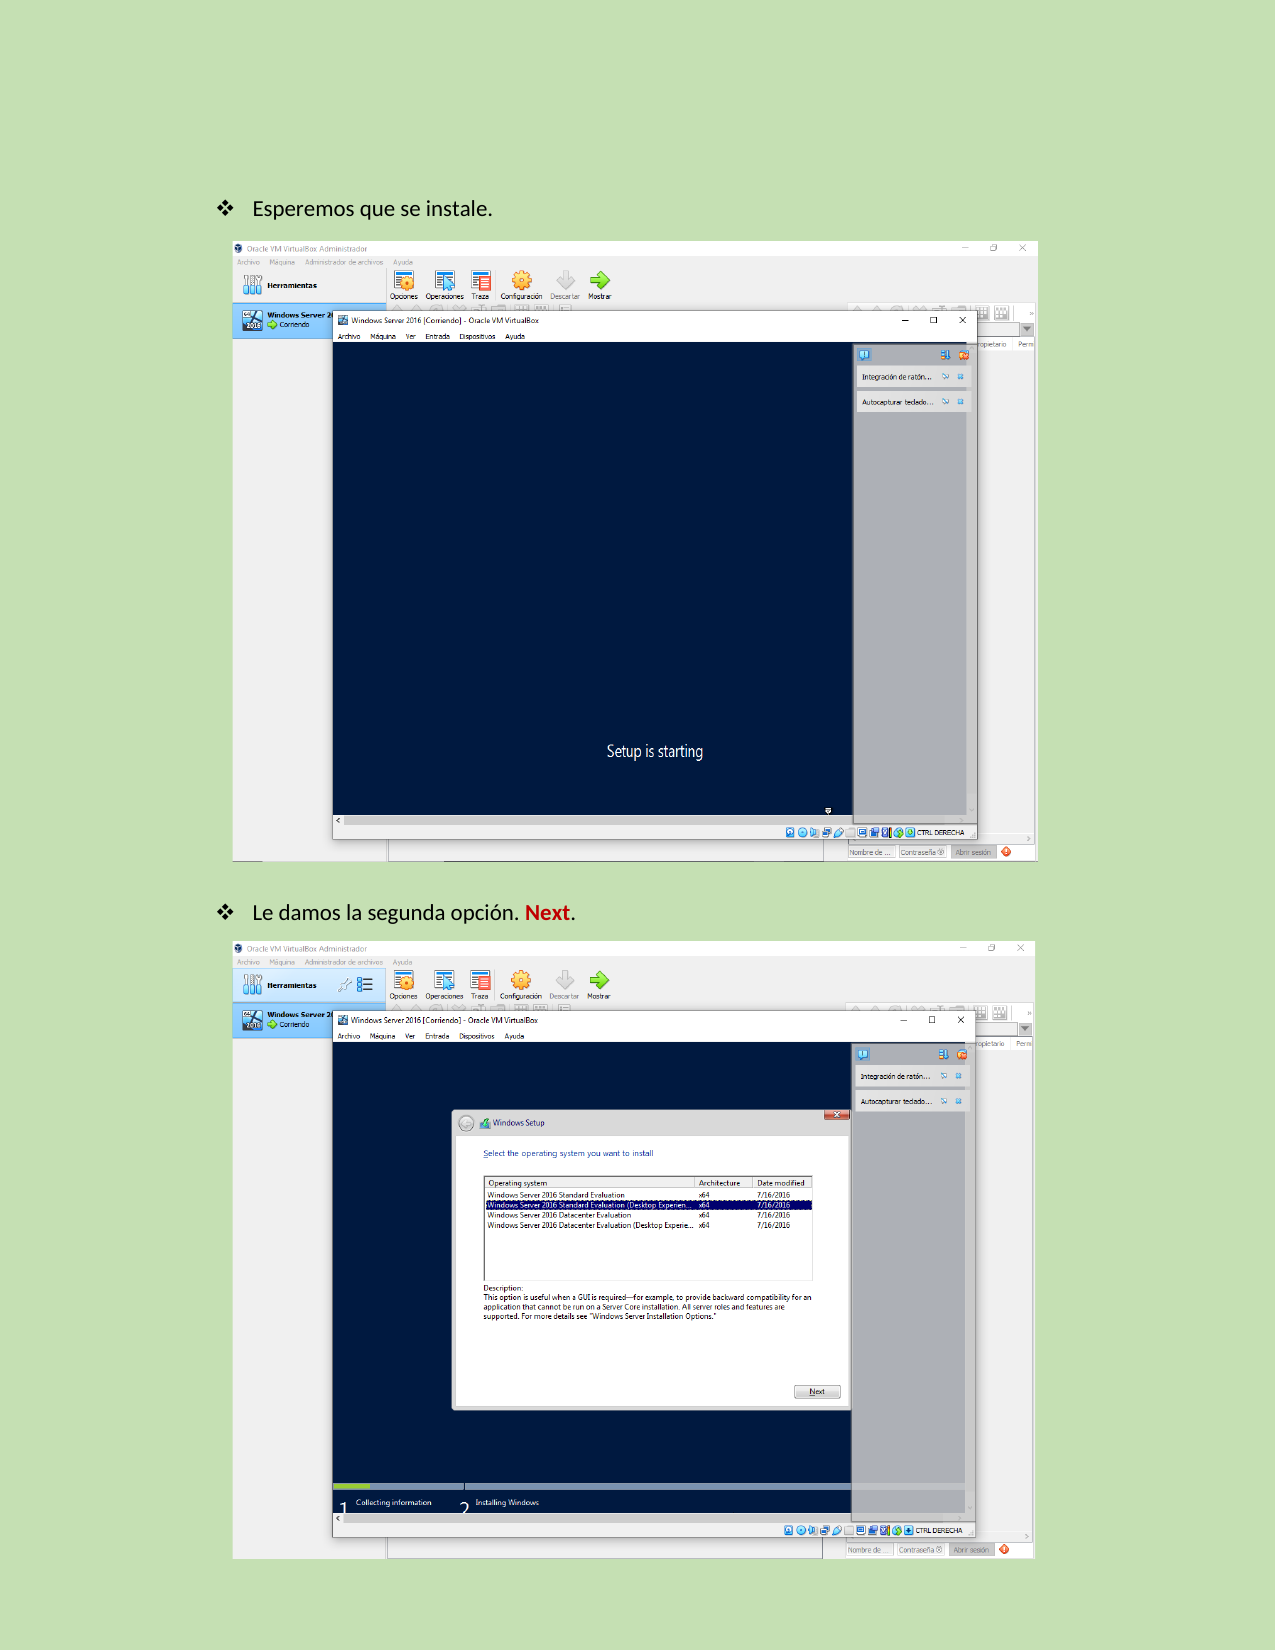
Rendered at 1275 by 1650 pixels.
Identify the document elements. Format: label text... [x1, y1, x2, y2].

picture [232, 941, 1035, 1559]
picture [232, 241, 1038, 862]
list Esperemos que se instale. [215, 194, 1098, 222]
list Le damos la segunda opción. Next. [215, 898, 1098, 926]
